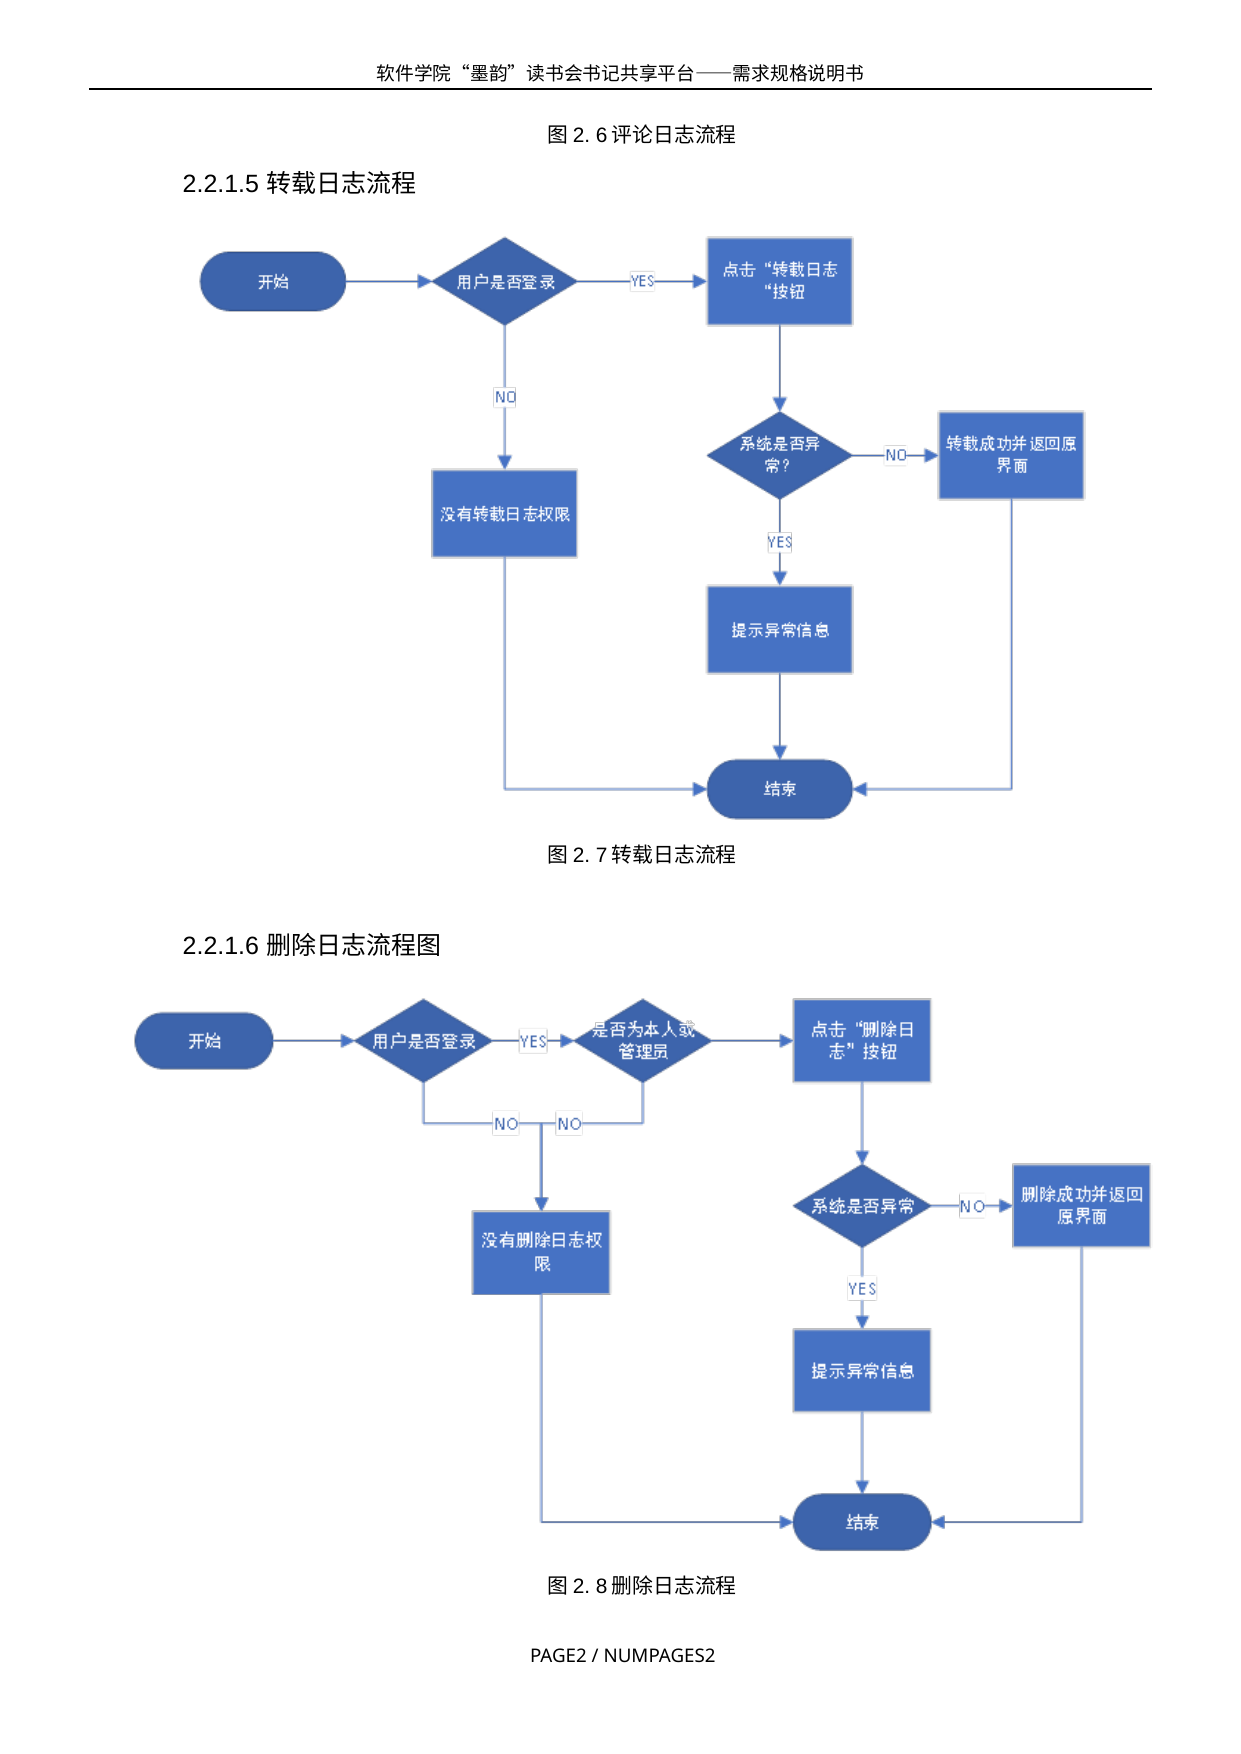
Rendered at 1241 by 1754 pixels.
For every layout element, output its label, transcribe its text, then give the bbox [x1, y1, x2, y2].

picture [132, 996, 1154, 1554]
subtitle 2.2.1.6 删除日志流程图 [132, 925, 1152, 962]
subtitle 2.2.1.5 转载日志流程 [132, 163, 1152, 199]
picture [197, 234, 1087, 824]
text 图2. 7转载日志流程 [132, 838, 1152, 869]
text 图2. 6评论日志流程 [132, 118, 1152, 148]
text 图2. 8删除日志流程 [132, 1569, 1152, 1599]
